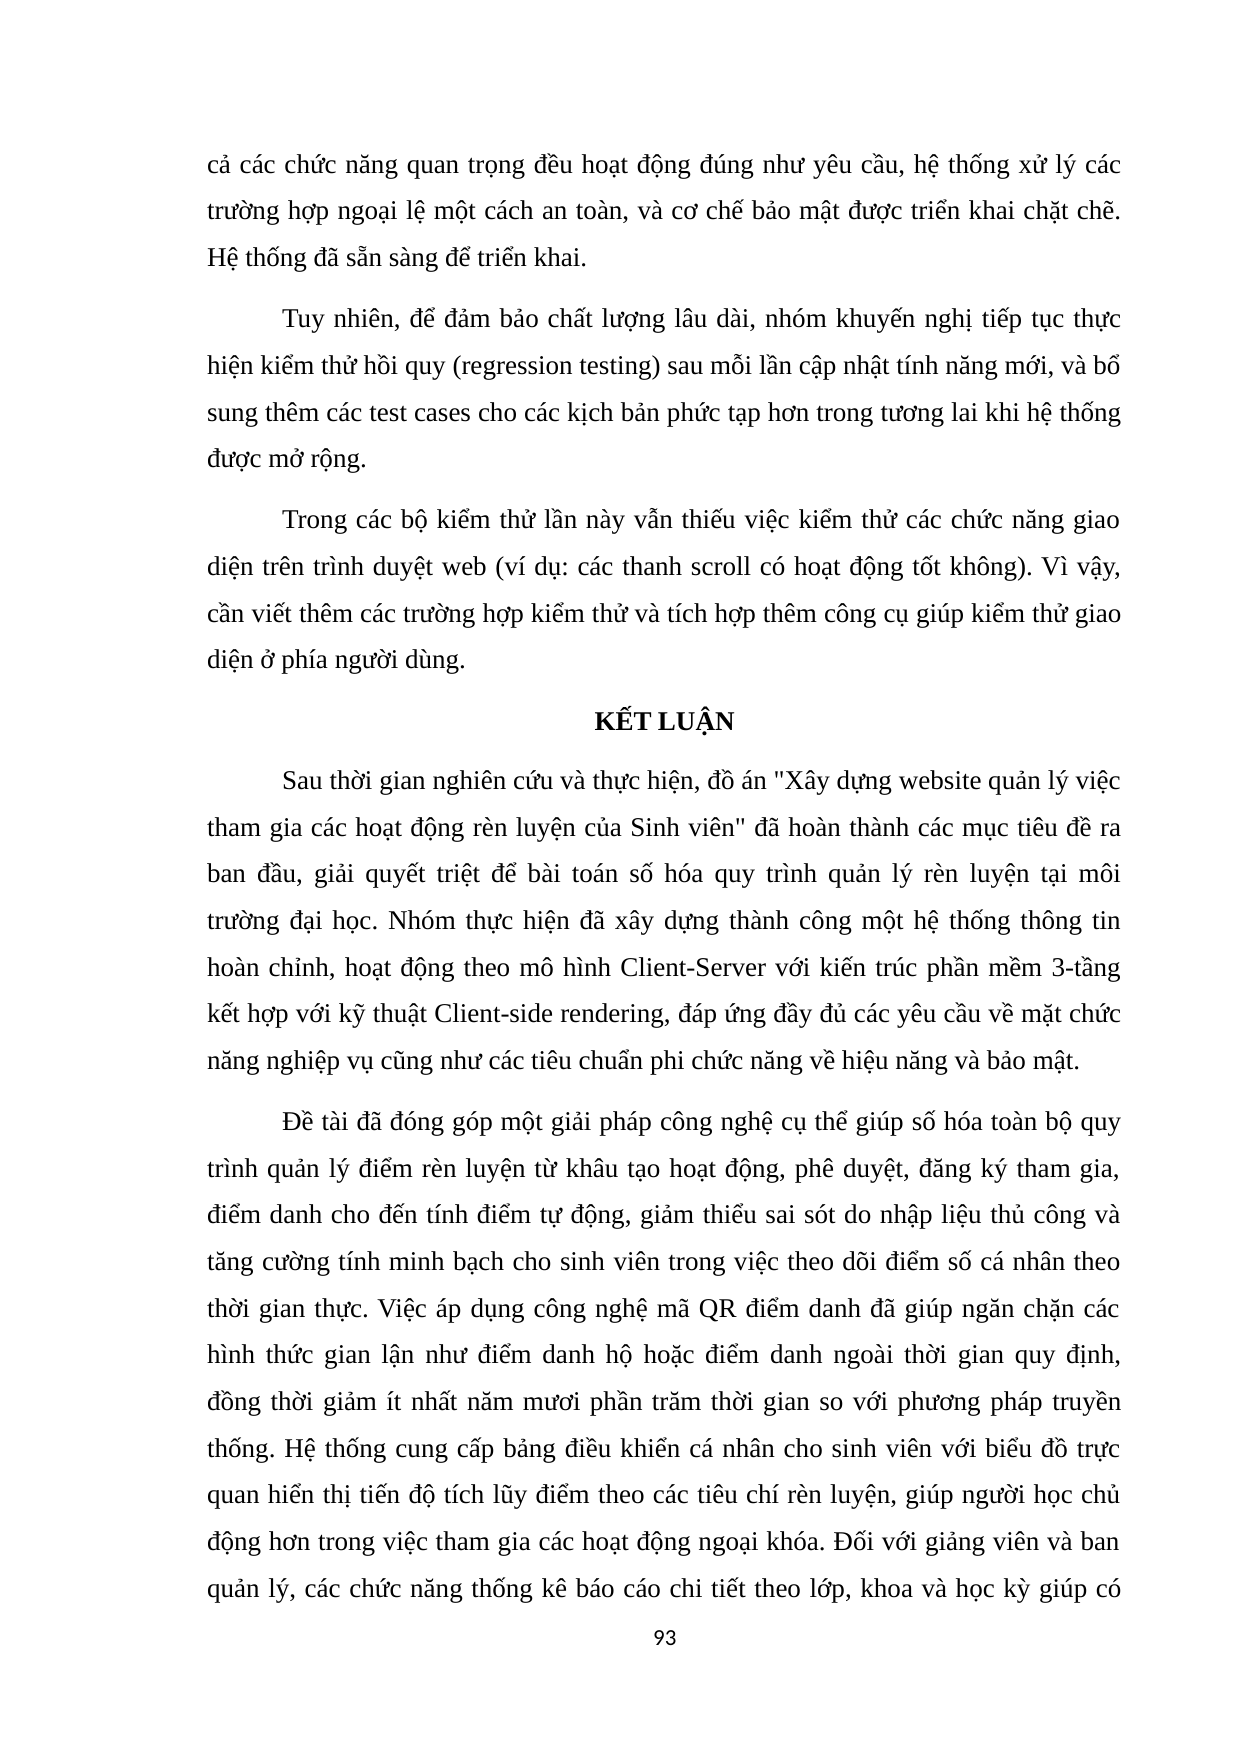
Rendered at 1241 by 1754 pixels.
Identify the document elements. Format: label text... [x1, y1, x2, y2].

text Trong các bộ kiểm thử lần này vẫn thiếu việc kiểm thử các chức năng giao diện trên trình duyệt web (ví dụ: các thanh scroll có hoạt động tốt không). Vì vậy, cần viết thêm các trường hợp kiểm thử và tích hợp thêm công cụ giúp kiểm thử giao diện ở phía người dùng. [207, 503, 1122, 675]
text Tuy nhiên, để đảm bảo chất lượng lâu dài, nhóm khuyến nghị tiếp tục thực hiện kiểm thử hồi quy (regression testing) sau mỗi lần cập nhật tính năng mới, và bổ sung thêm các test cases cho các kịch bản phức tạp hơn trong tương lai khi hệ thống được mở rộng. [207, 302, 1122, 473]
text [207, 148, 1122, 272]
text Sau thời gian nghiên cứu và thực hiện, đồ án "Xây dựng website quản lý việc tham gia các hoạt động rèn luyện của Sinh viên" đã hoàn thành các mục tiêu đề ra ban đầu, giải quyết triệt để bài toán số hóa quy trình quản lý rèn luyện tại môi trường đại học. Nhóm thực hiện đã xây dựng thành công một hệ thống thông tin hoàn chỉnh, hoạt động theo mô hình Client-Server với kiến trúc phần mềm 3-tầng kết hợp với kỹ thuật Client-side rendering, đáp ứng đầy đủ các yêu cầu về mặt chức năng nghiệp vụ cũng như các tiêu chuẩn phi chức năng về hiệu năng và bảo mật. [207, 764, 1122, 1075]
text Kết luận [207, 705, 1122, 736]
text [207, 1105, 1122, 1603]
